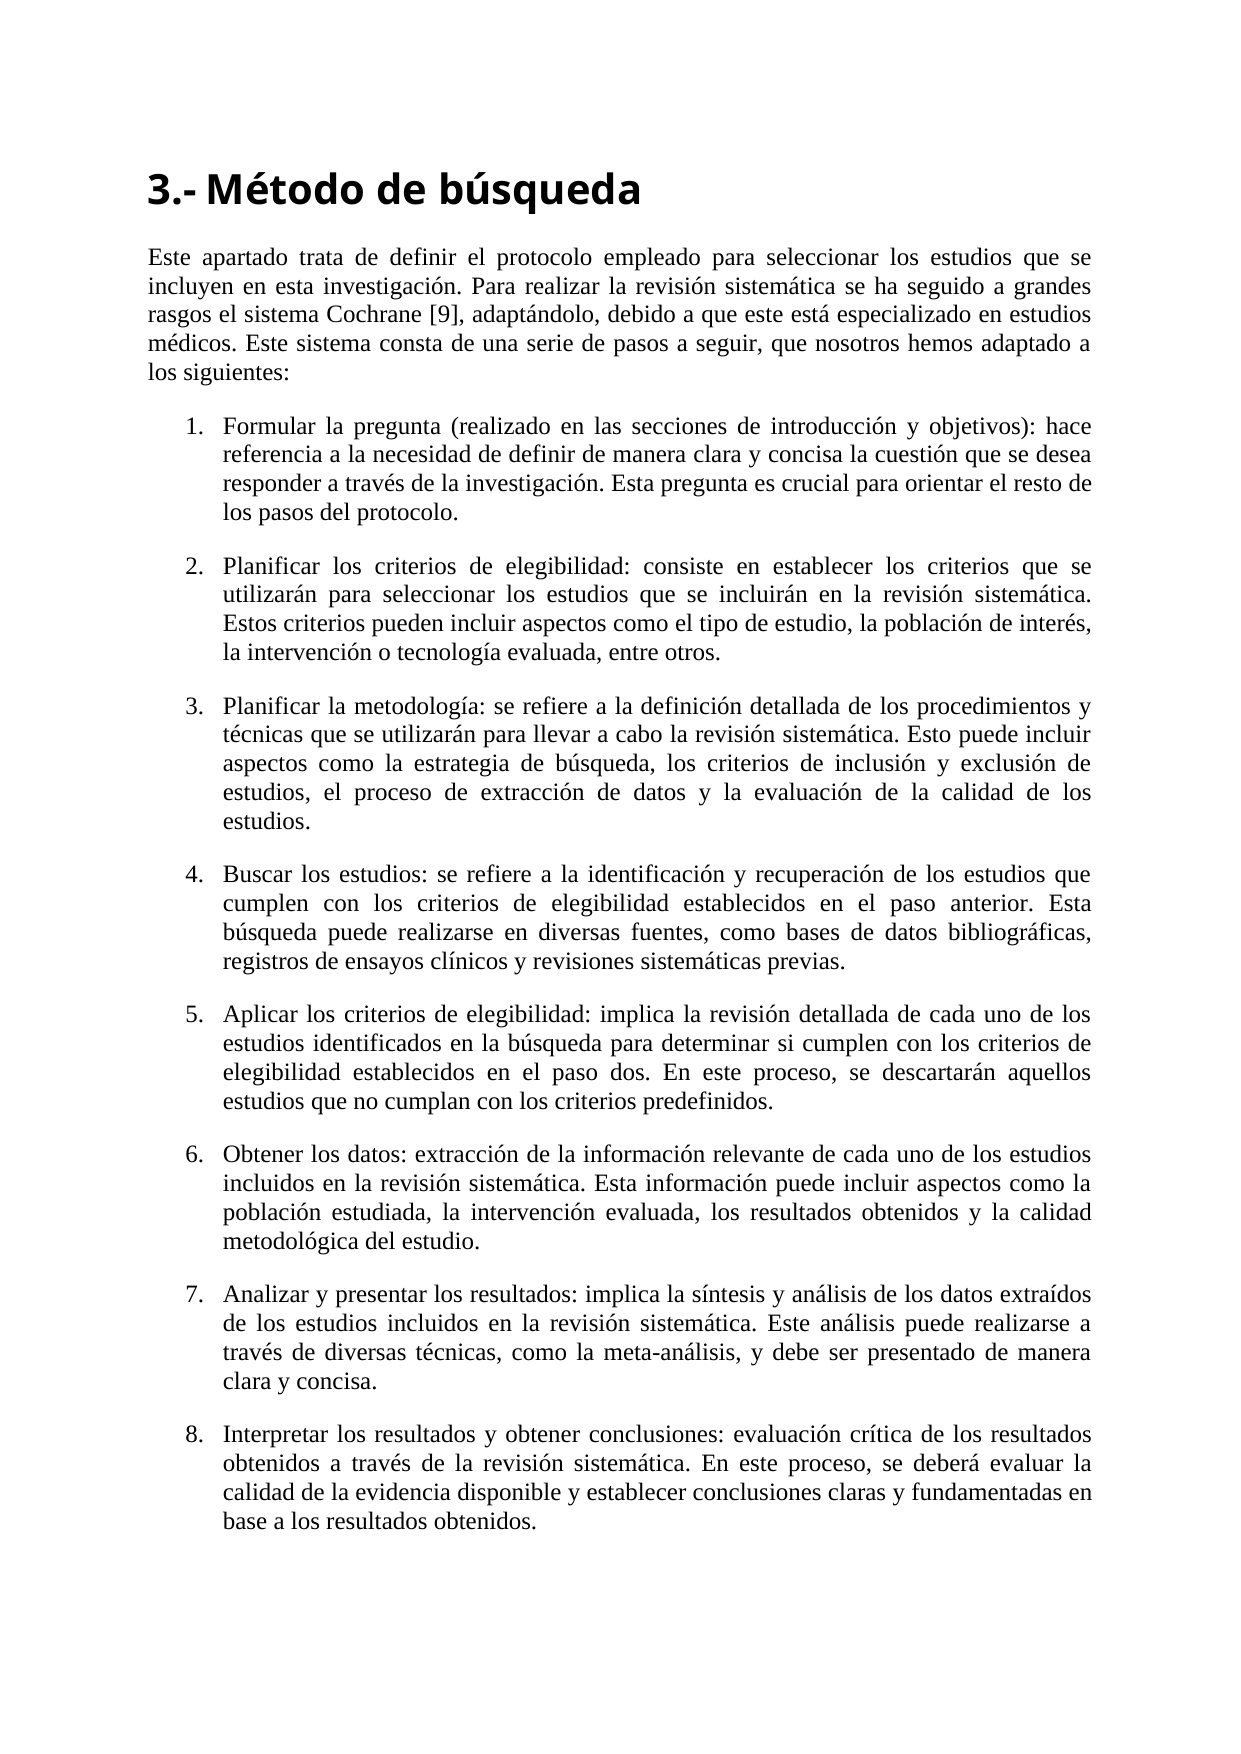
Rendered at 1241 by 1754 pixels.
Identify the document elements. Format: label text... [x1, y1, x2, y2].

subtitle 3.- Método de búsqueda [148, 160, 1092, 217]
list Obtener los datos: extracción de la información relevante de cada uno de los estudios incluidos en la revisión sistemática. Esta información puede incluir aspectos como la población estudiada, la intervención evaluada, los resultados obtenidos y la calidad metodológica del estudio. [185, 1139, 1092, 1254]
list Planificar los criterios de elegibilidad: consiste en establecer los criterios que se utilizarán para seleccionar los estudios que se incluirán en la revisión sistemática. Estos criterios pueden incluir aspectos como el tipo de estudio, la población de interés, la intervención o tecnología evaluada, entre otros. [185, 551, 1092, 666]
list Interpretar los resultados y obtener conclusiones: evaluación crítica de los resultados obtenidos a través de la revisión sistemática. En este proceso, se deberá evaluar la calidad de la evidencia disponible y establecer conclusiones claras y fundamentadas en base a los resultados obtenidos. [185, 1419, 1092, 1534]
list Buscar los estudios: se refiere a la identificación y recuperación de los estudios que cumplen con los criterios de elegibilidad establecidos en el paso anterior. Esta búsqueda puede realizarse en diversas fuentes, como bases de datos bibliográficas, registros de ensayos clínicos y revisiones sistemáticas previas. [185, 859, 1092, 974]
list Formular la pregunta (realizado en las secciones de introducción y objetivos): hace referencia a la necesidad de definir de manera clara y concisa la cuestión que se desea responder a través de la investigación. Esta pregunta es crucial para orientar el resto de los pasos del protocolo. [185, 411, 1092, 526]
text Este apartado trata de definir el protocolo empleado para seleccionar los estudios que se incluyen en esta investigación. Para realizar la revisión sistemática se ha seguido a grandes rasgos el sistema Cochrane [9], adaptándolo, debido a que este está especializado en estudios médicos. Este sistema consta de una serie de pasos a seguir, que nosotros hemos adaptado a los siguientes: [148, 242, 1092, 386]
list Planificar la metodología: se refiere a la definición detallada de los procedimientos y técnicas que se utilizarán para llevar a cabo la revisión sistemática. Esto puede incluir aspectos como la estrategia de búsqueda, los criterios de inclusión y exclusión de estudios, el proceso de extracción de datos y la evaluación de la calidad de los estudios. [185, 691, 1092, 834]
list Aplicar los criterios de elegibilidad: implica la revisión detallada de cada uno de los estudios identificados en la búsqueda para determinar si cumplen con los criterios de elegibilidad establecidos en el paso dos. En este proceso, se descartarán aquellos estudios que no cumplan con los criterios predefinidos. [185, 999, 1092, 1114]
list Analizar y presentar los resultados: implica la síntesis y análisis de los datos extraídos de los estudios incluidos en la revisión sistemática. Este análisis puede realizarse a través de diversas técnicas, como la meta-análisis, y debe ser presentado de manera clara y concisa. [185, 1279, 1092, 1394]
